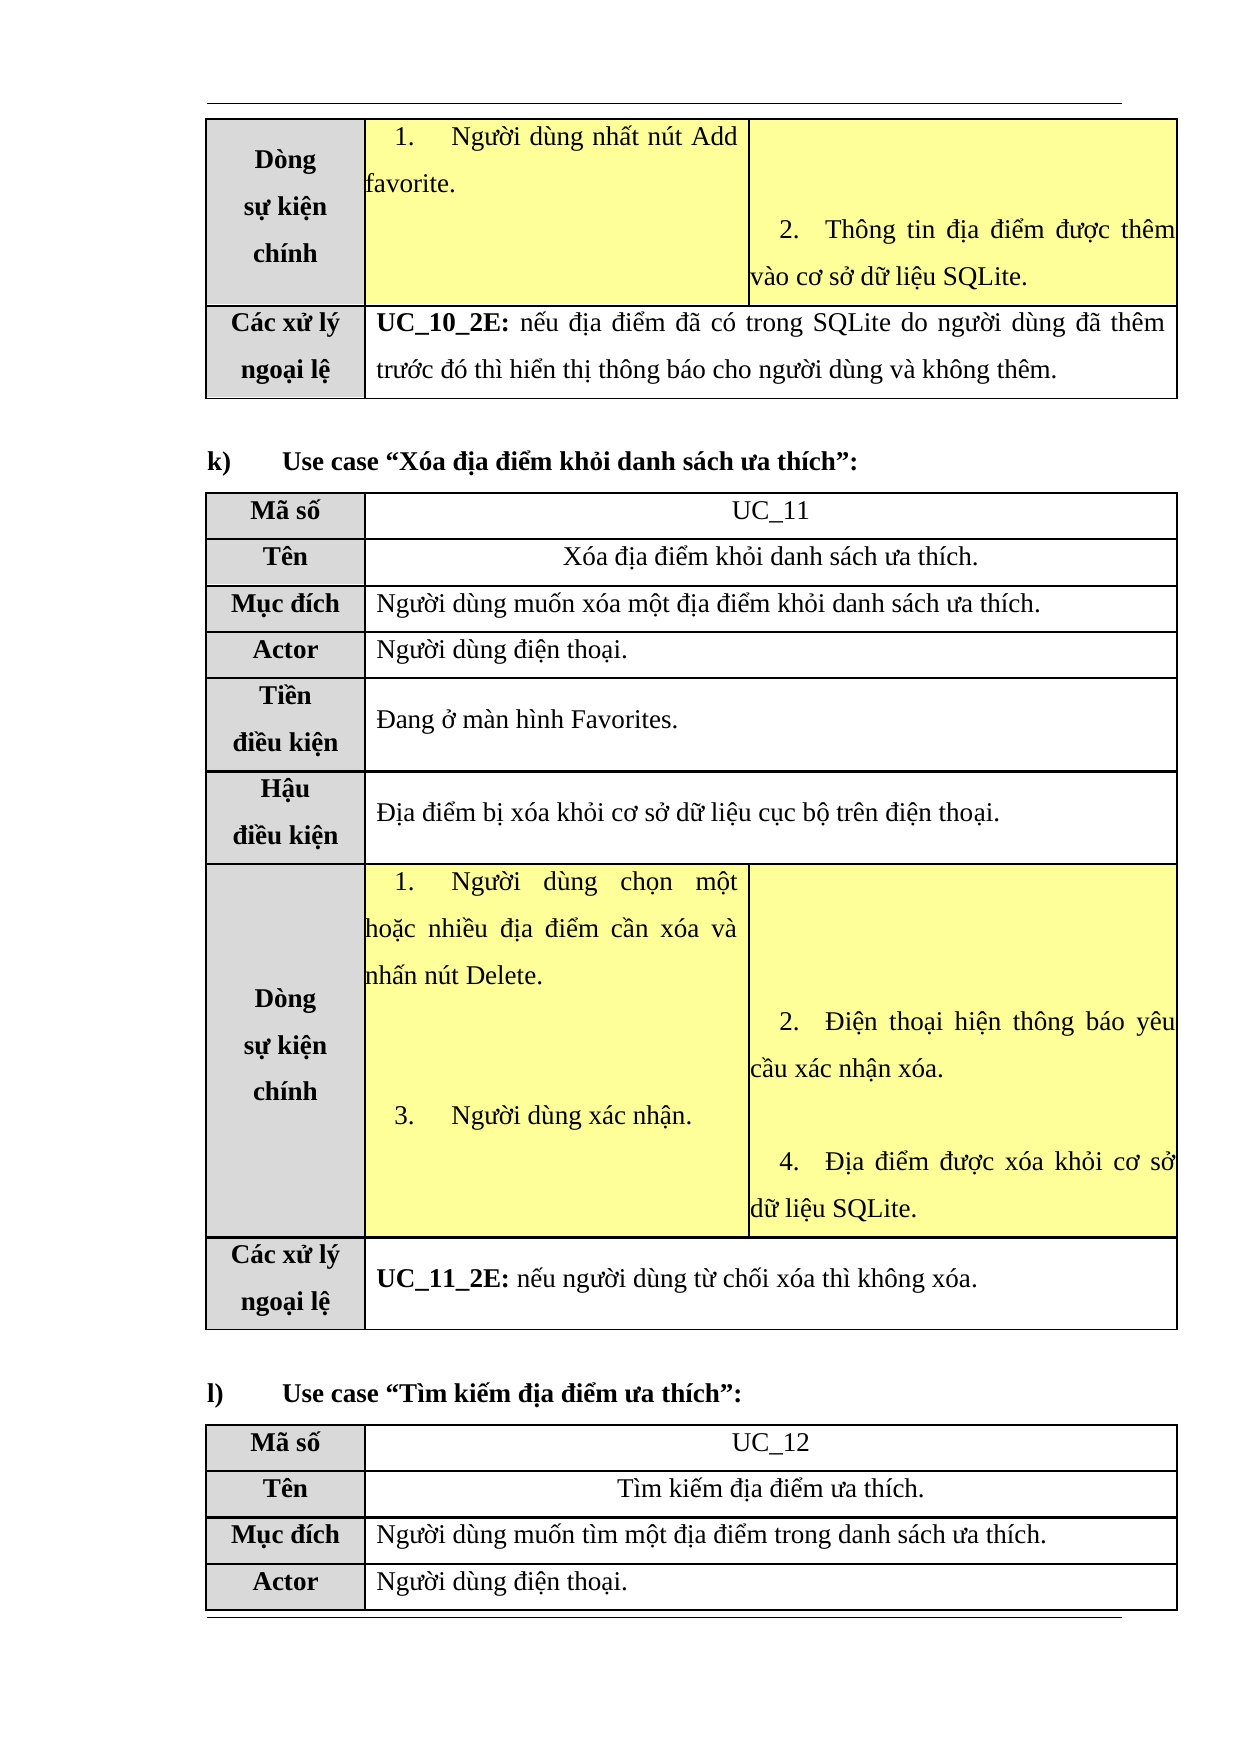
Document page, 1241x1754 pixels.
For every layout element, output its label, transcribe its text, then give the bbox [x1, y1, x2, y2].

table_cell Điện thoại hiện thông báo yêu cầu xác nhận xóa. Địa điểm được xóa khỏi cơ sở dữ liệu SQLite. [750, 865, 1176, 1236]
table_cell Tìm kiếm địa điểm ưa thích. [366, 1472, 1176, 1516]
table_cell Dòng sự kiện chính [207, 120, 364, 304]
table_cell Mục đích [207, 1519, 364, 1563]
table_cell Người dùng điện thoại. [366, 633, 1176, 677]
table_cell Tên [207, 540, 364, 584]
list Use case “Xóa địa điểm khỏi danh sách ưa thích”: [207, 445, 1122, 476]
table_header Mã số [207, 1426, 364, 1470]
table_cell Actor [207, 633, 364, 677]
table_cell UC_11_2E: nếu người dùng từ chối xóa thì không xóa. [366, 1239, 1176, 1329]
table_cell Các xử lý ngoại lệ [207, 307, 364, 397]
table_cell Thông tin địa điểm được thêm vào cơ sở dữ liệu SQLite. [750, 120, 1176, 304]
table_cell Dòng sự kiện chính [207, 865, 364, 1236]
table_cell Người dùng chọn một hoặc nhiều địa điểm cần xóa và nhấn nút Delete. Người dùng xác nhận. [366, 865, 748, 1236]
table_header UC_11 [366, 494, 1176, 538]
table_cell UC_10_2E: nếu địa điểm đã có trong SQLite do người dùng đã thêm trước đó thì hiển thị thông báo cho người dùng và không thêm. [366, 307, 1176, 397]
table_cell Tên [207, 1472, 364, 1516]
table_cell Các xử lý ngoại lệ [207, 1239, 364, 1329]
table_cell Tiền điều kiện [207, 679, 364, 770]
table_cell Người dùng nhất nút Add favorite. [366, 120, 748, 304]
table_cell Người dùng điện thoại. [366, 1565, 1176, 1609]
table_cell Xóa địa điểm khỏi danh sách ưa thích. [366, 540, 1176, 584]
table_cell Người dùng muốn tìm một địa điểm trong danh sách ưa thích. [366, 1519, 1176, 1563]
table_cell Người dùng muốn xóa một địa điểm khỏi danh sách ưa thích. [366, 587, 1176, 631]
table_cell Mục đích [207, 587, 364, 631]
table_header UC_12 [366, 1426, 1176, 1470]
table_cell Địa điểm bị xóa khỏi cơ sở dữ liệu cục bộ trên điện thoại. [366, 773, 1176, 863]
list Use case “Tìm kiếm địa điểm ưa thích”: [207, 1377, 1122, 1408]
table_cell Actor [207, 1565, 364, 1609]
table_cell Hậu điều kiện [207, 773, 364, 863]
table_header Mã số [207, 494, 364, 538]
table_cell Đang ở màn hình Favorites. [366, 679, 1176, 770]
